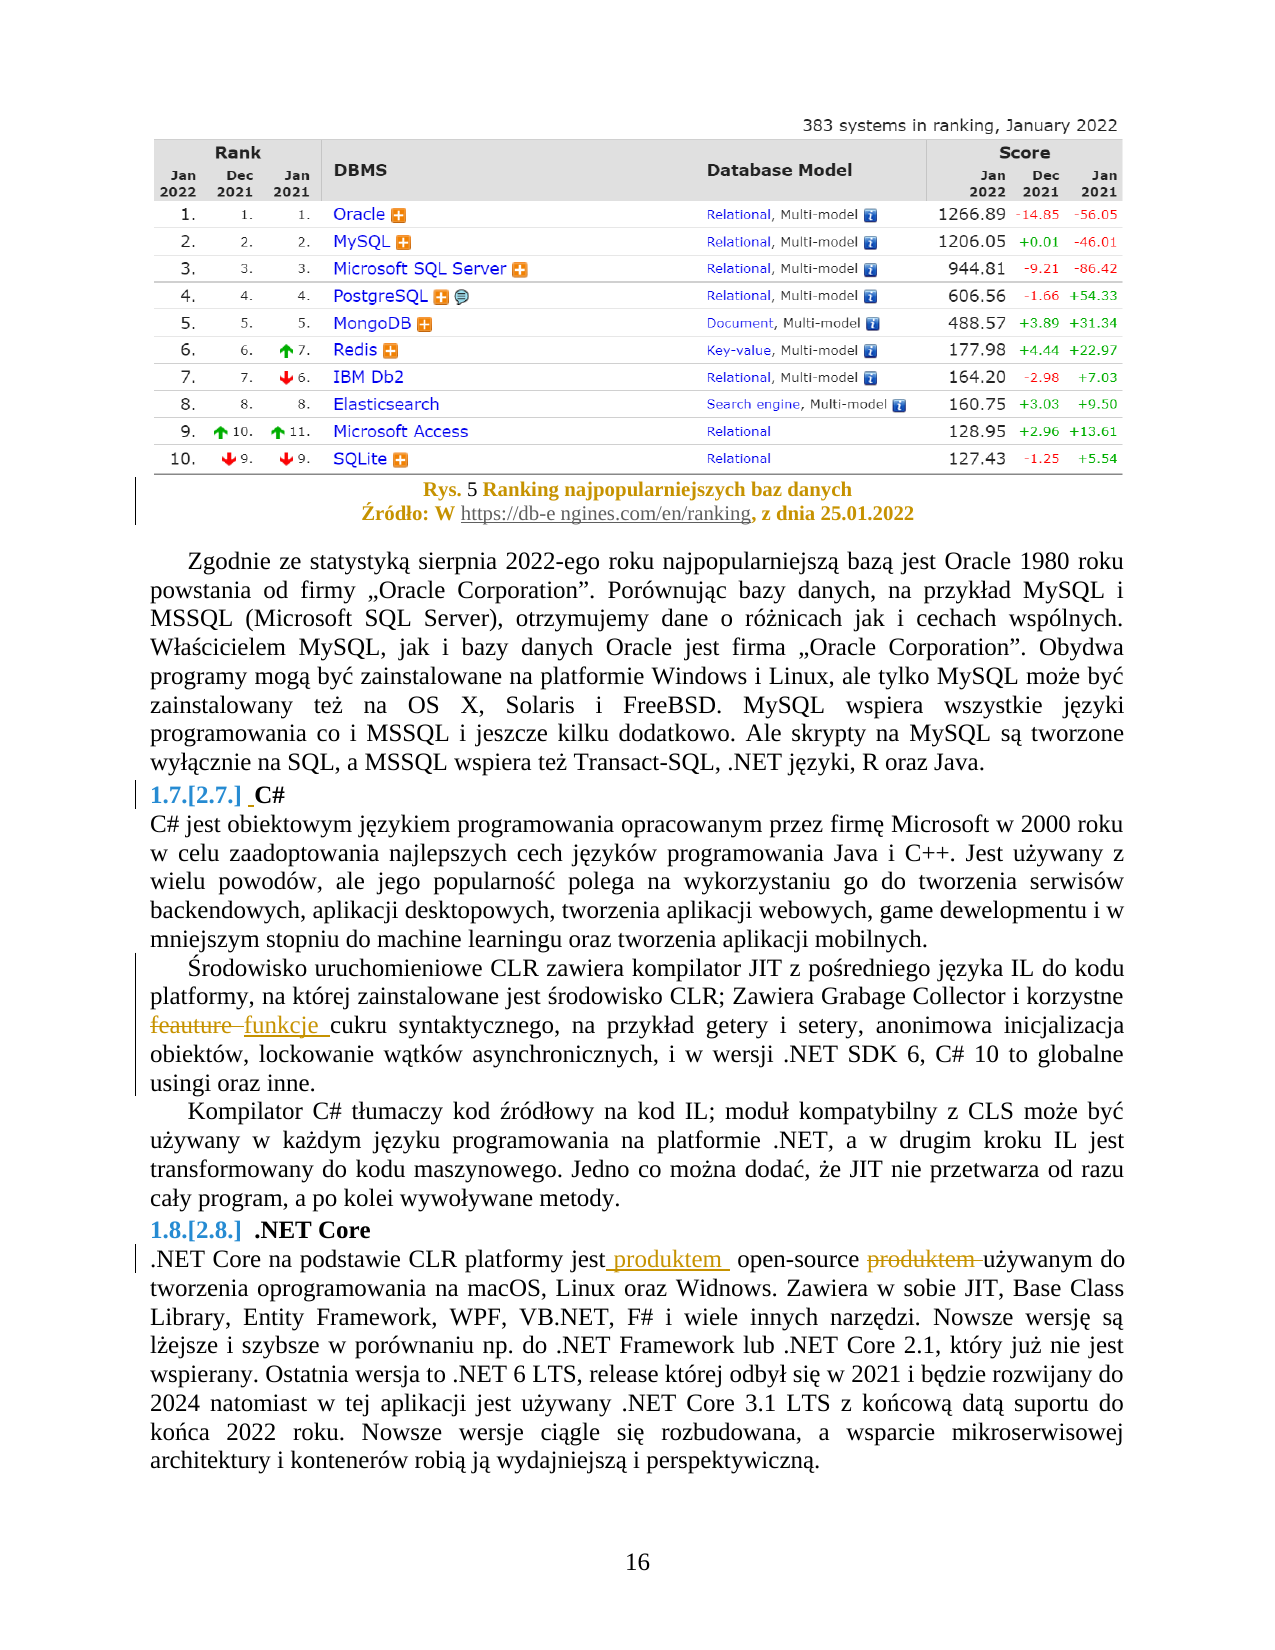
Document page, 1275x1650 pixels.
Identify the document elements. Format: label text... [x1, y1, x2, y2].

text .NET Core na podstawie CLR platformy jest open-source używanym do tworzenia oprogramowania na macOS, Linux oraz Widnows. Zawiera w sobie JIT, Base Class Library, Entity Framework, WPF, VB.NET, F# i wiele innych narzędzi. Nowsze wersję są lżejsze i szybsze w porównaniu np. do .NET Framework lub .NET Core 2.1, który już nie jest wspierany. Ostatnia wersja to .NET 6 LTS, release której odbył się w 2021 i będzie rozwijany do 2024 natomiast w tej aplikacji jest używany .NET Core 3.1 LTS z końcową datą suportu do końca 2022 roku. Nowsze wersje ciągle się rozbudowana, a wsparcie mikroserwisowej architektury i kontenerów robią ją wydajniejszą i perspektywiczną. [150, 1244, 1125, 1474]
text Zgodnie ze statystyką sierpnia 2022-ego roku najpopularniejszą bazą jest Oracle 1980 roku powstania od firmy „Oracle Corporation”. Porównując bazy danych, na przykład MySQL i MSSQL (Microsoft SQL Server), otrzymujemy dane o różnicach jak i cechach wspólnych. Właścicielem MySQL, jak i bazy danych Oracle jest firma „Oracle Corporation”. Obydwa programy mogą być zainstalowane na platformie Windows i Linux, ale tylko MySQL może być zainstalowany też na OS X, Solaris i FreeBSD. MySQL wspiera wszystkie języki programowania co i MSSQL i jeszcze kilku dodatkowo. Ale skrypty na MySQL są tworzone wyłącznie na SQL, a MSSQL wspiera też Transact-SQL, .NET języki, R oraz Java. [150, 546, 1125, 776]
text C# jest obiektowym językiem programowania opracowanym przez firmę Microsoft w 2000 roku w celu zaadoptowania najlepszych cech języków programowania Java i C++. Jest używany z wielu powodów, ale jego popularność polega na wykorzystaniu go do tworzenia serwisów backendowych, aplikacji desktopowych, tworzenia aplikacji webowych, game dewelopmentu i w mniejszym stopniu do machine learningu oraz tworzenia aplikacji mobilnych. [150, 809, 1125, 953]
subtitle .NET Core [150, 1216, 1125, 1244]
text Kompilator C# tłumaczy kod źródłowy na kod IL; moduł kompatybilny z CLS może być używany w każdym języku programowania na platformie .NET, a w drugim kroku IL jest transformowany do kodu maszynowego. Jedno co można dodać, że JIT nie przetwarza od razu cały program, a po kolei wywoływane metody. [150, 1096, 1125, 1211]
text Rys. Ranking najpopularniejszych baz danych Źródło: W https://db-e ngines.com/en/ranking, z dnia 25.01.2022 [150, 477, 1125, 525]
picture [150, 112, 1125, 477]
text Środowisko uruchomieniowe CLR zawiera kompilator JIT z pośredniego języka IL do kodu platformy, na której zainstalowane jest środowisko CLR; Zawiera Grabage Collector i korzystne cukru syntaktycznego, na przykład getery i setery, anonimowa inicjalizacja obiektów, lockowanie wątków asynchronicznych, i w wersji .NET SDK 6, C# 10 to globalne usingi oraz inne. [150, 953, 1125, 1096]
subtitle C# [150, 780, 1125, 809]
